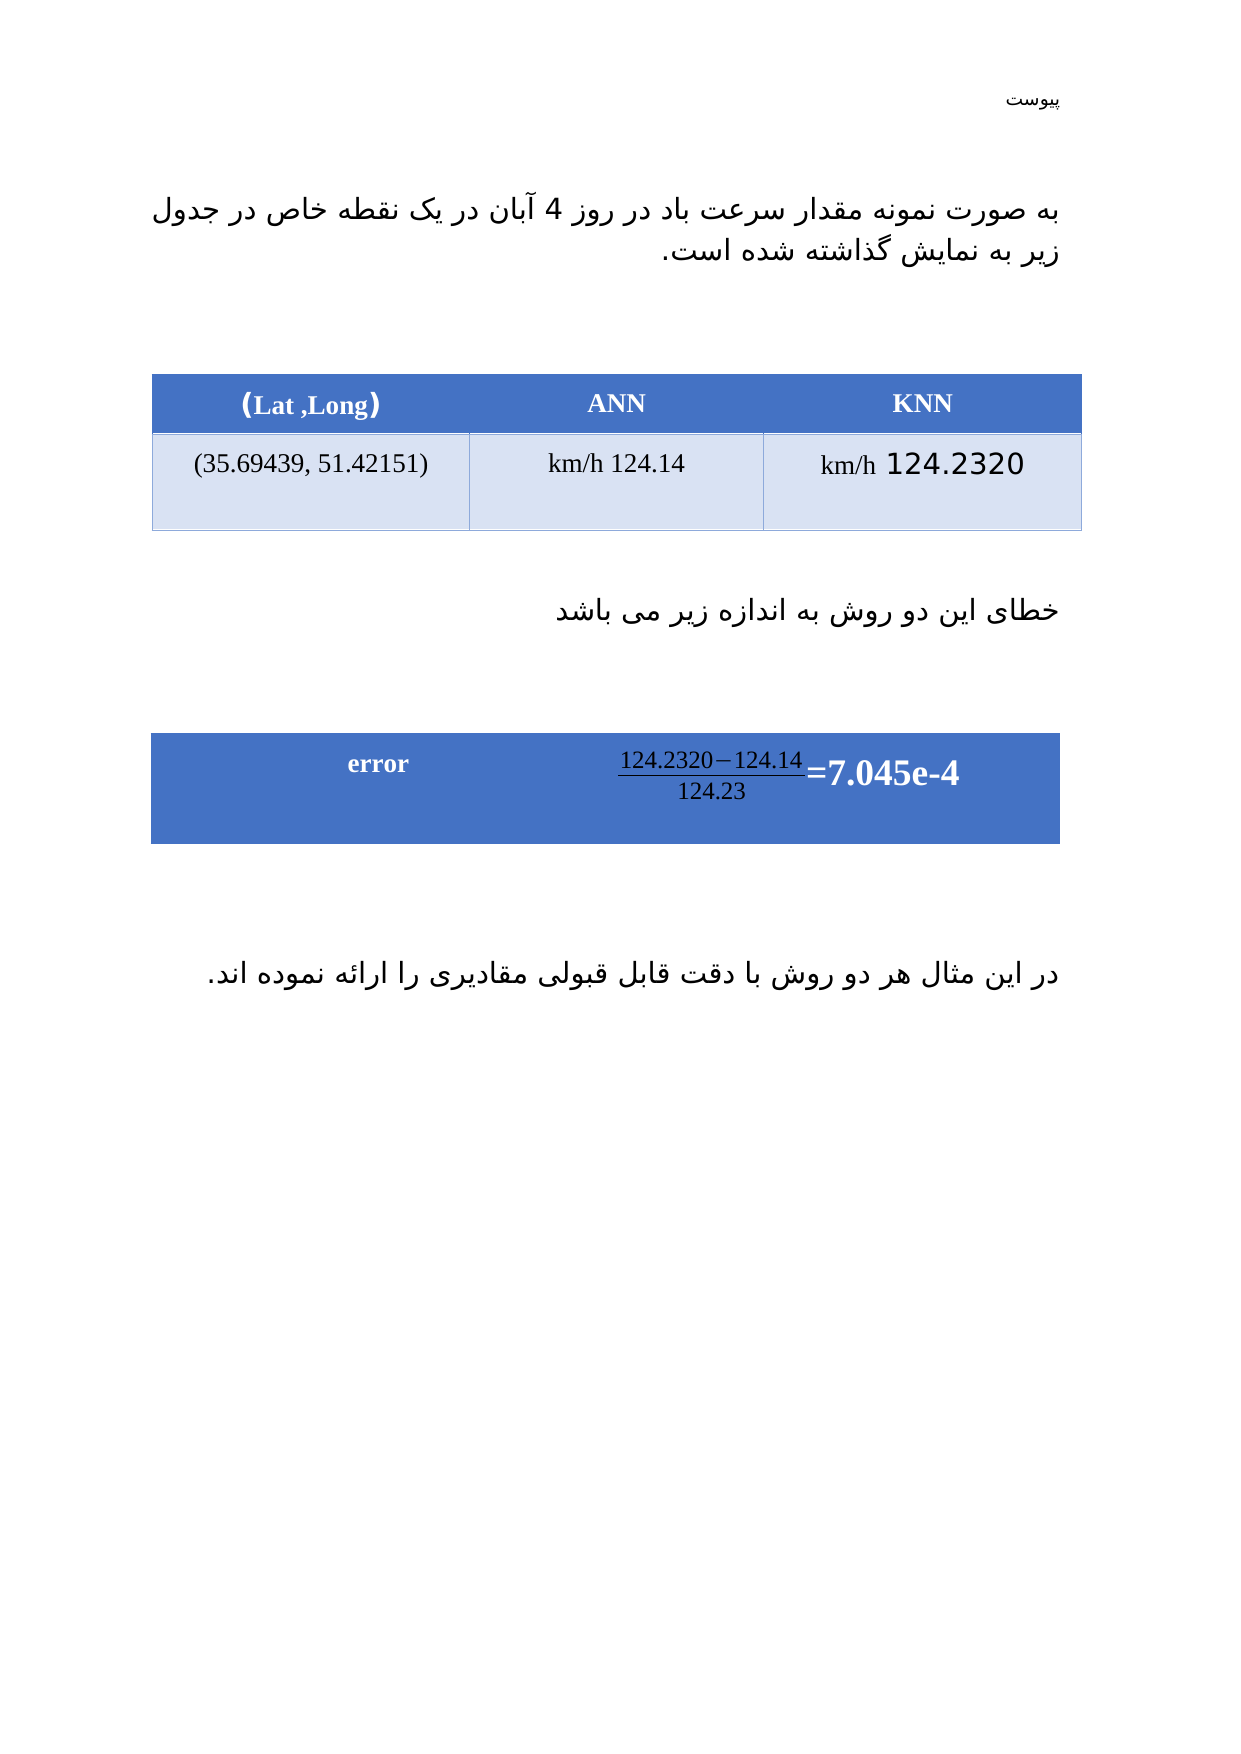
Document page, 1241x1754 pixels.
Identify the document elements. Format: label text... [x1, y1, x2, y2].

table_header ANN [470, 375, 763, 433]
text به صورت نمونه مقدار سرعت باد در روز 4 آبان در یک نقطه خاص در جدول زیر به نمایش گذاشته شده است. [150, 193, 1060, 267]
text خطای این دو روش به اندازه زیر می باشد [150, 593, 1060, 627]
text در این مثال هر دو روش با دقت قابل قبولی مقادیری را ارائه نموده اند. [150, 956, 1060, 990]
table_cell 124.2320 km/h [764, 435, 1081, 529]
table_header (Lat ,Long) [153, 375, 469, 433]
table_header =7.045e-4 [606, 734, 1059, 843]
table_cell km/h 124.14 [470, 435, 763, 529]
table_header error [152, 734, 605, 843]
table_header KNN [764, 375, 1081, 433]
table_cell (35.69439, 51.42151) [153, 435, 469, 529]
